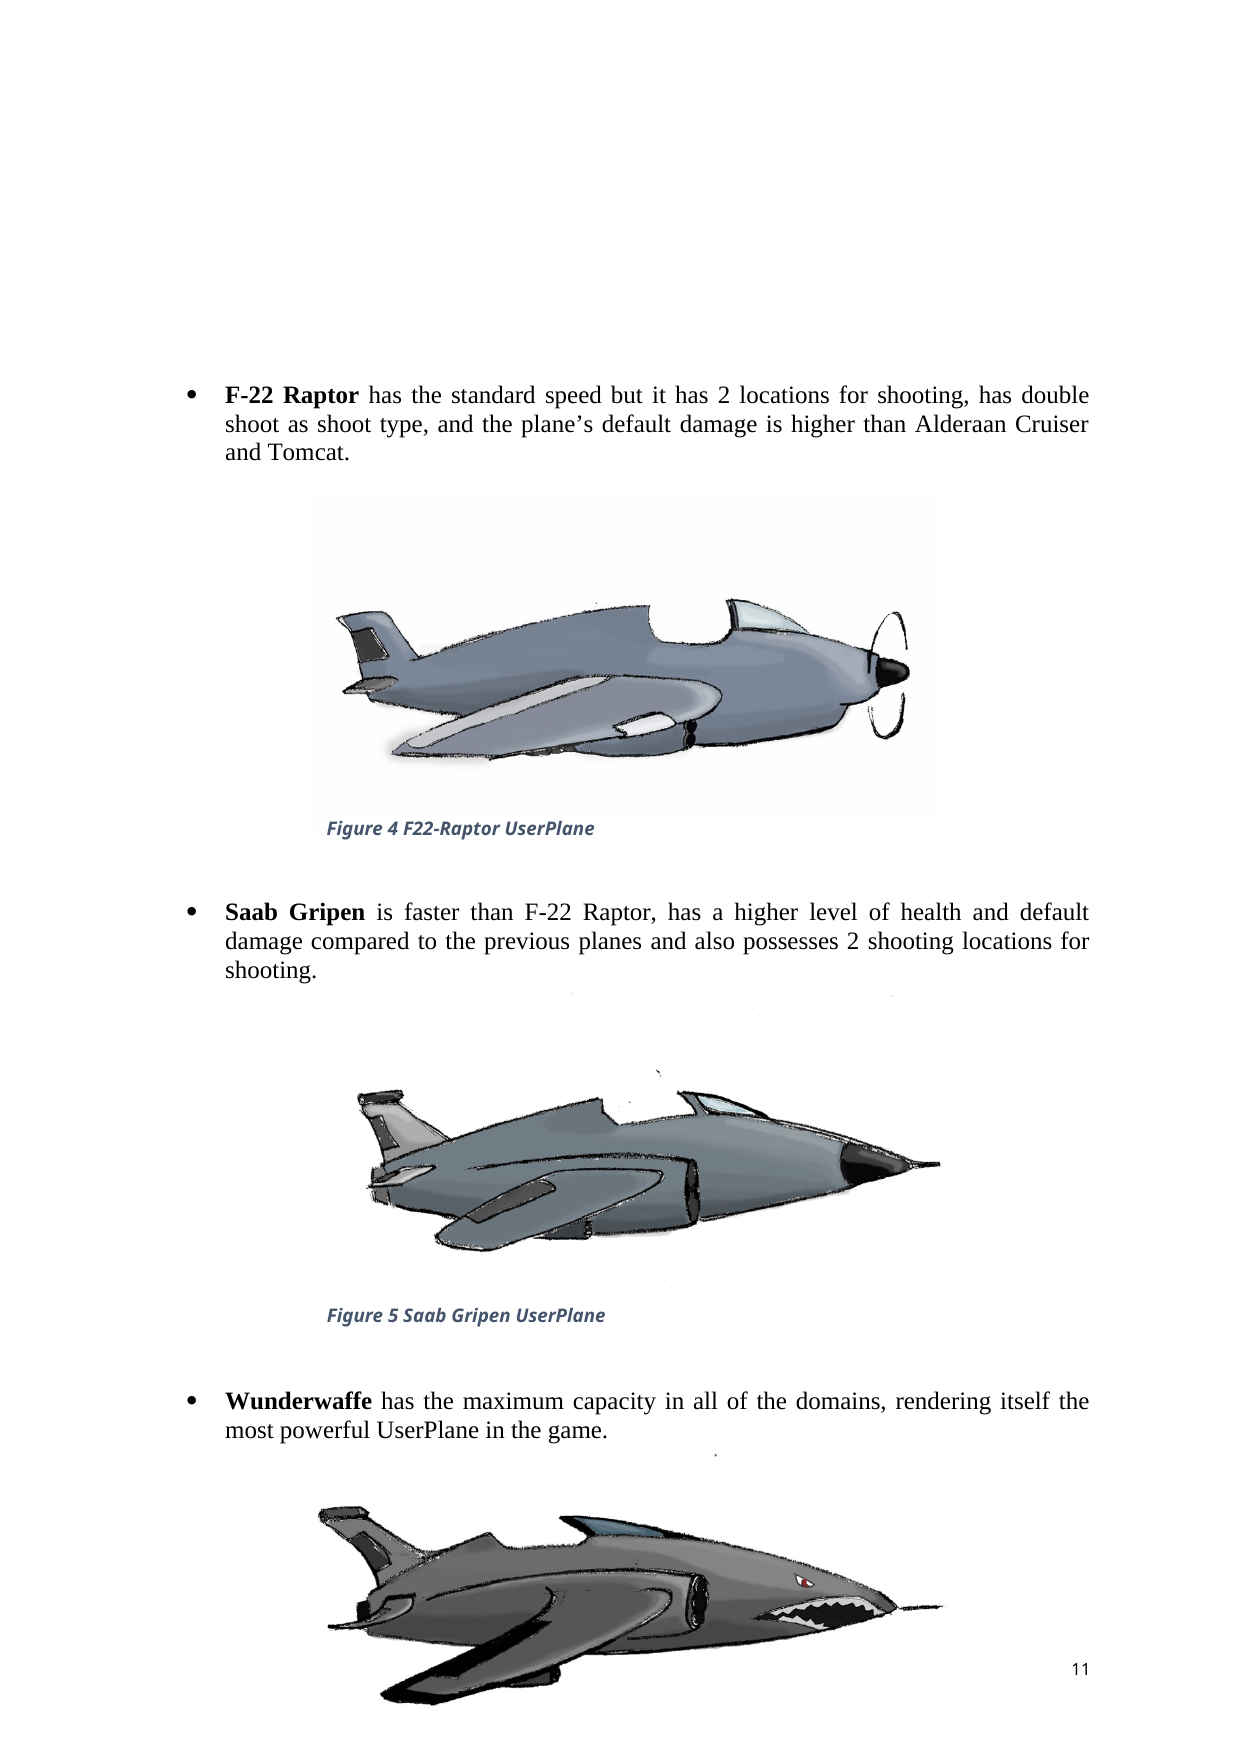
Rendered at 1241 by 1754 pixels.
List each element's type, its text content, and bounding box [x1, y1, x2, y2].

picture [327, 984, 955, 1333]
list F-22 Raptor has the standard speed but it has 2 locations for shooting, has double shoot as shoot type, and the plane’s default damage is higher than Alderaan Cruiser and Tomcat. [187, 380, 1090, 466]
picture [308, 1444, 983, 1754]
picture [308, 496, 936, 838]
list Wunderwaffe has the maximum capacity in all of the domains, rendering itself the most powerful UserPlane in the game. [187, 1386, 1090, 1444]
list Saab Gripen is faster than F-22 Raptor, has a higher level of health and default damage compared to the previous planes and also possesses 2 shooting locations for shooting. [187, 897, 1090, 984]
